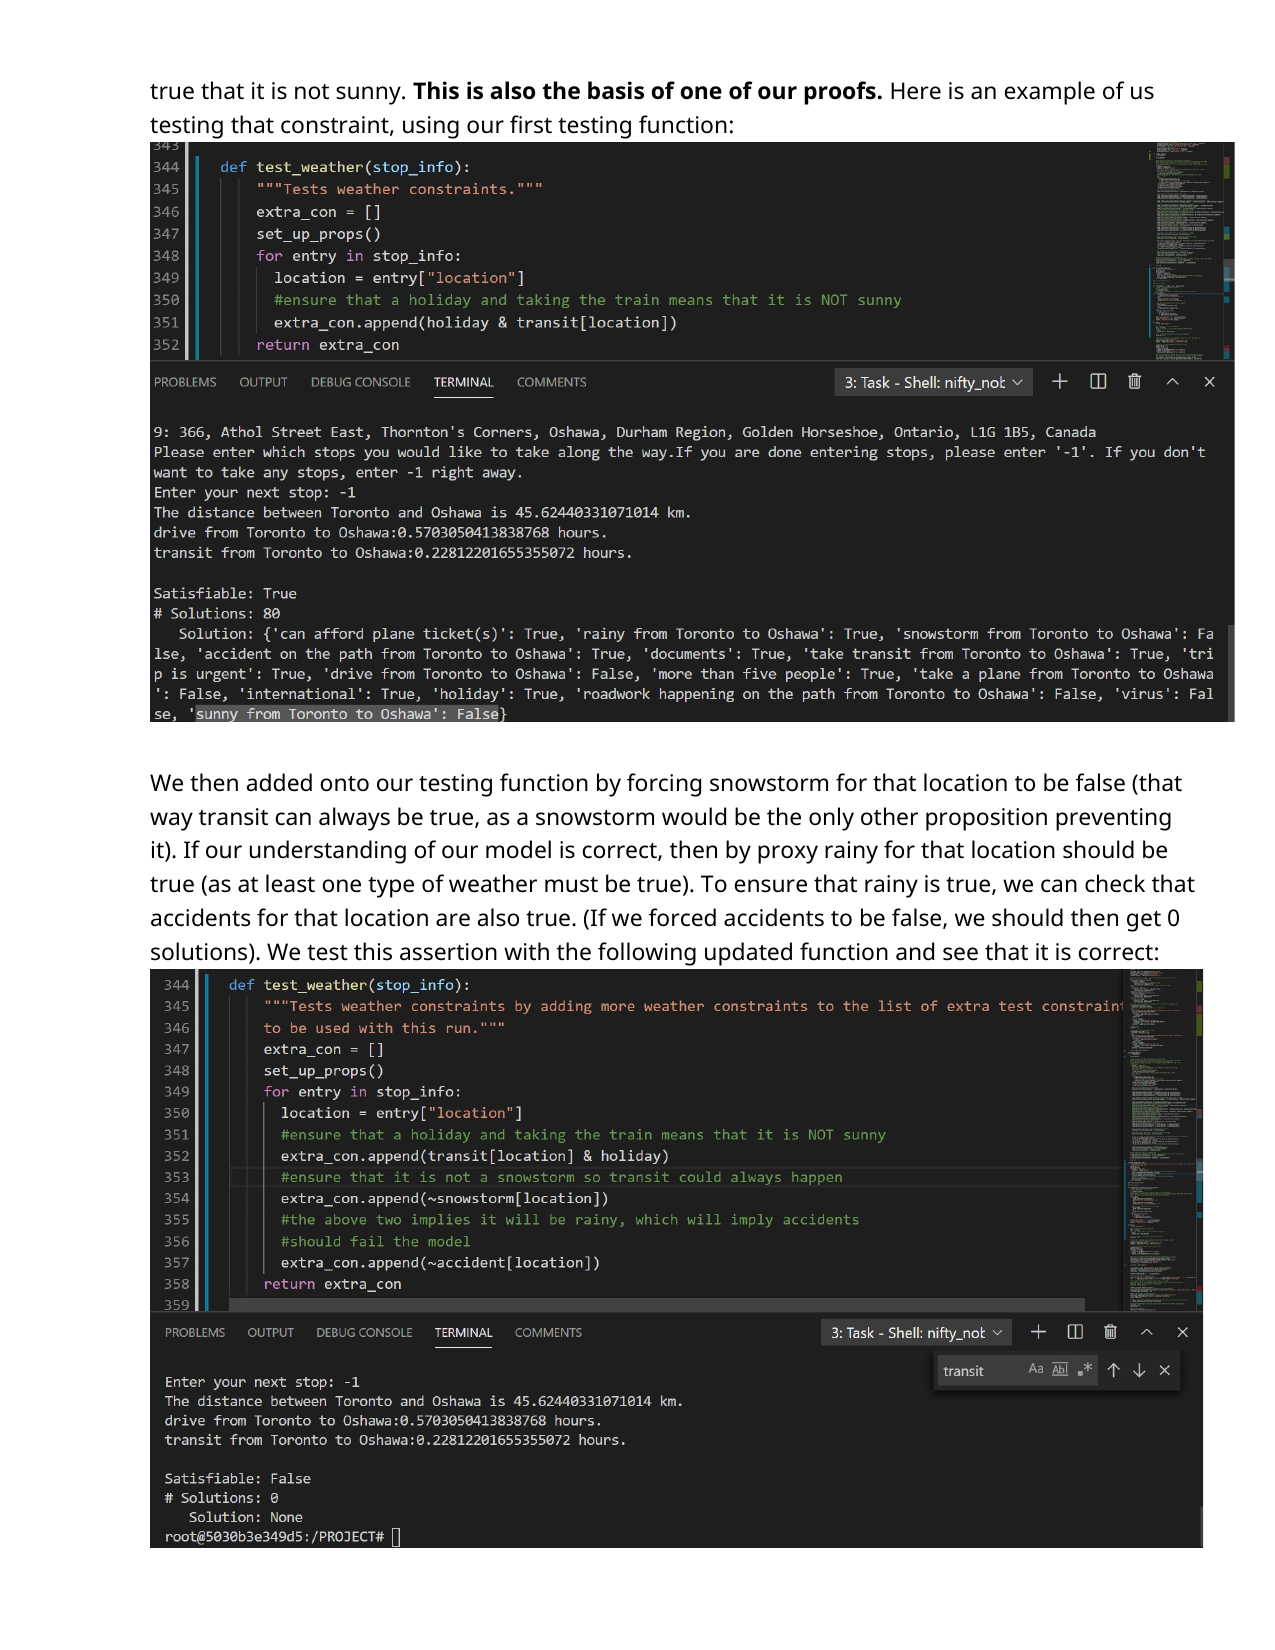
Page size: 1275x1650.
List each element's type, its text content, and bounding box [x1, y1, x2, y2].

picture [150, 969, 1204, 1548]
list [112, 75, 1200, 140]
list We then added onto our testing function by forcing snowstorm for that location to be false (that way transit can always be true, as a snowstorm would be the only other proposition preventing it). If our understanding of our model is correct, then by proxy rainy for that location should be true (as at least one type of weather must be true). To ensure that rainy is true, we can check that accidents for that location are also true. (If we forced accidents to be false, we should then get 0 solutions). We test this assertion with the following updated function and see that it is correct: [150, 767, 1200, 967]
picture [150, 142, 1235, 722]
